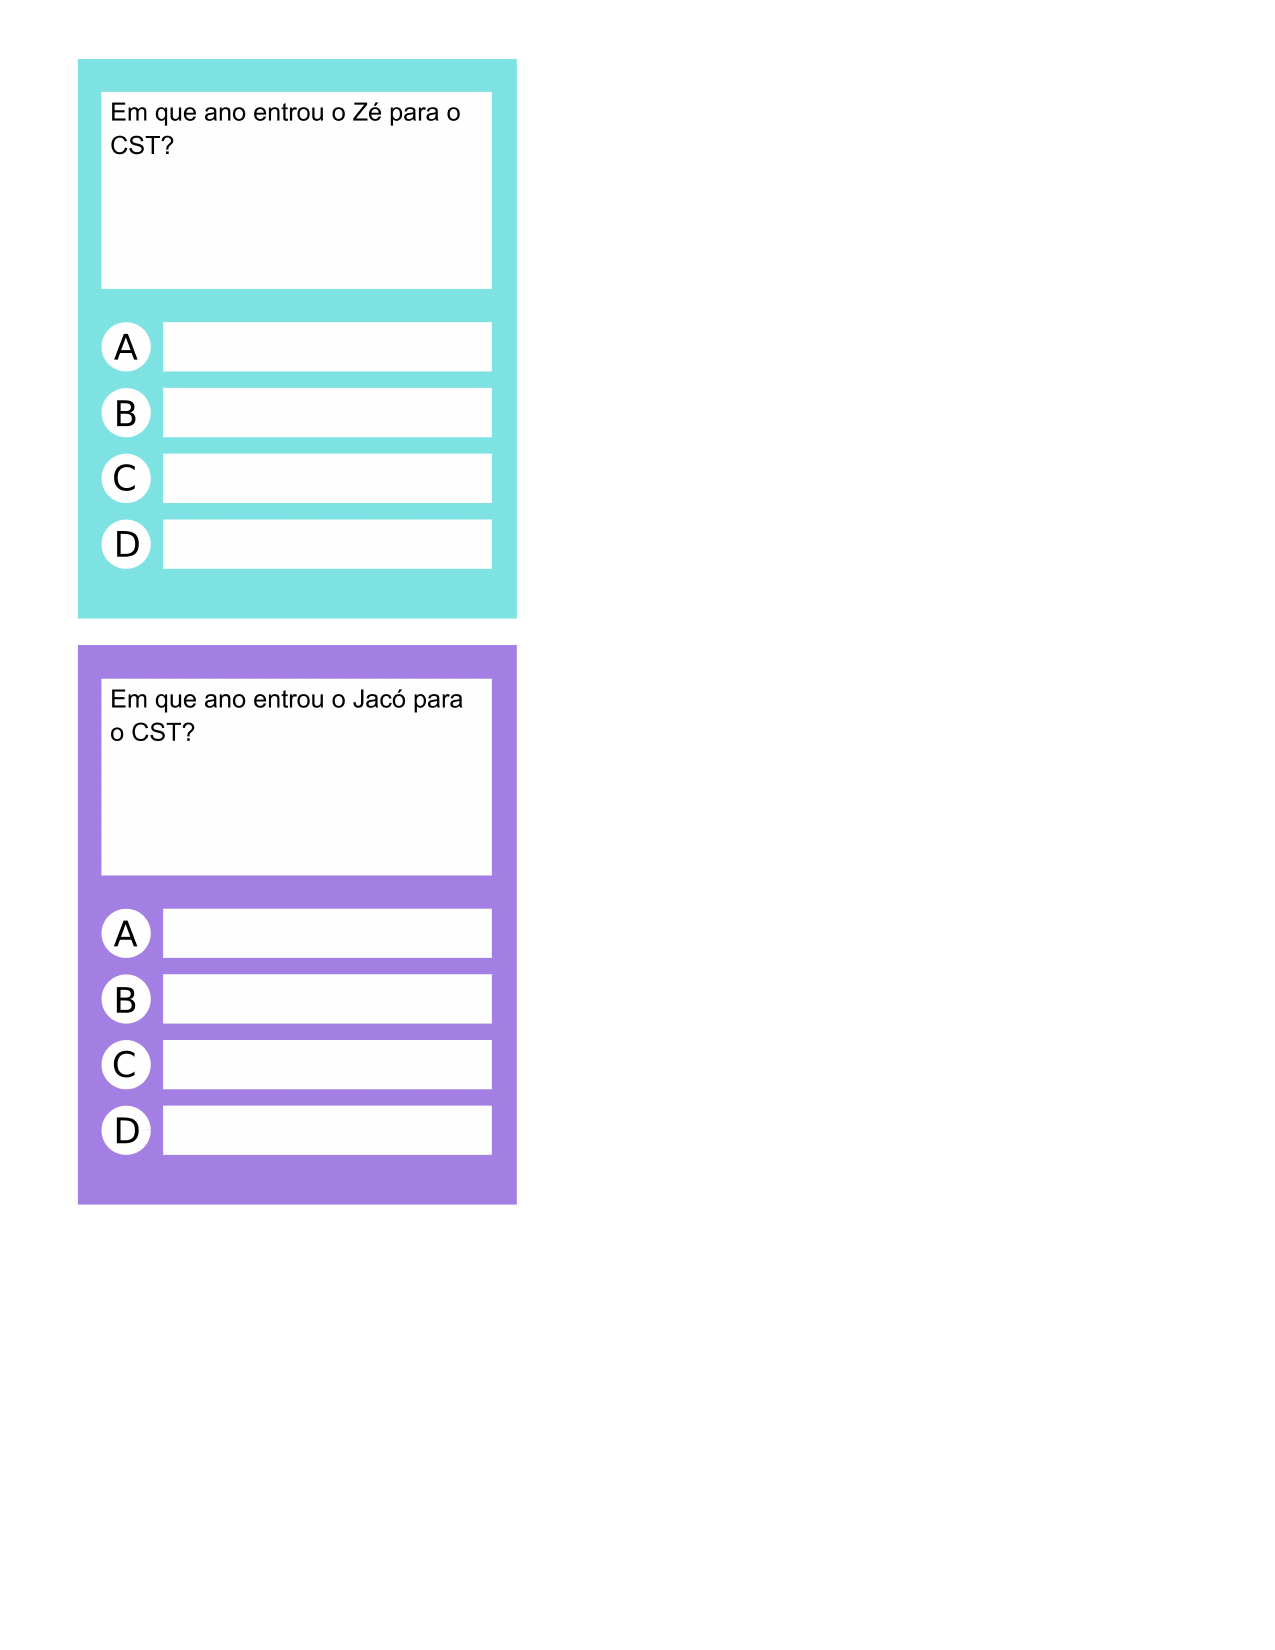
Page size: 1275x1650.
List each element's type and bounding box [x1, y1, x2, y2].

picture [77, 59, 521, 621]
picture [77, 645, 521, 1207]
